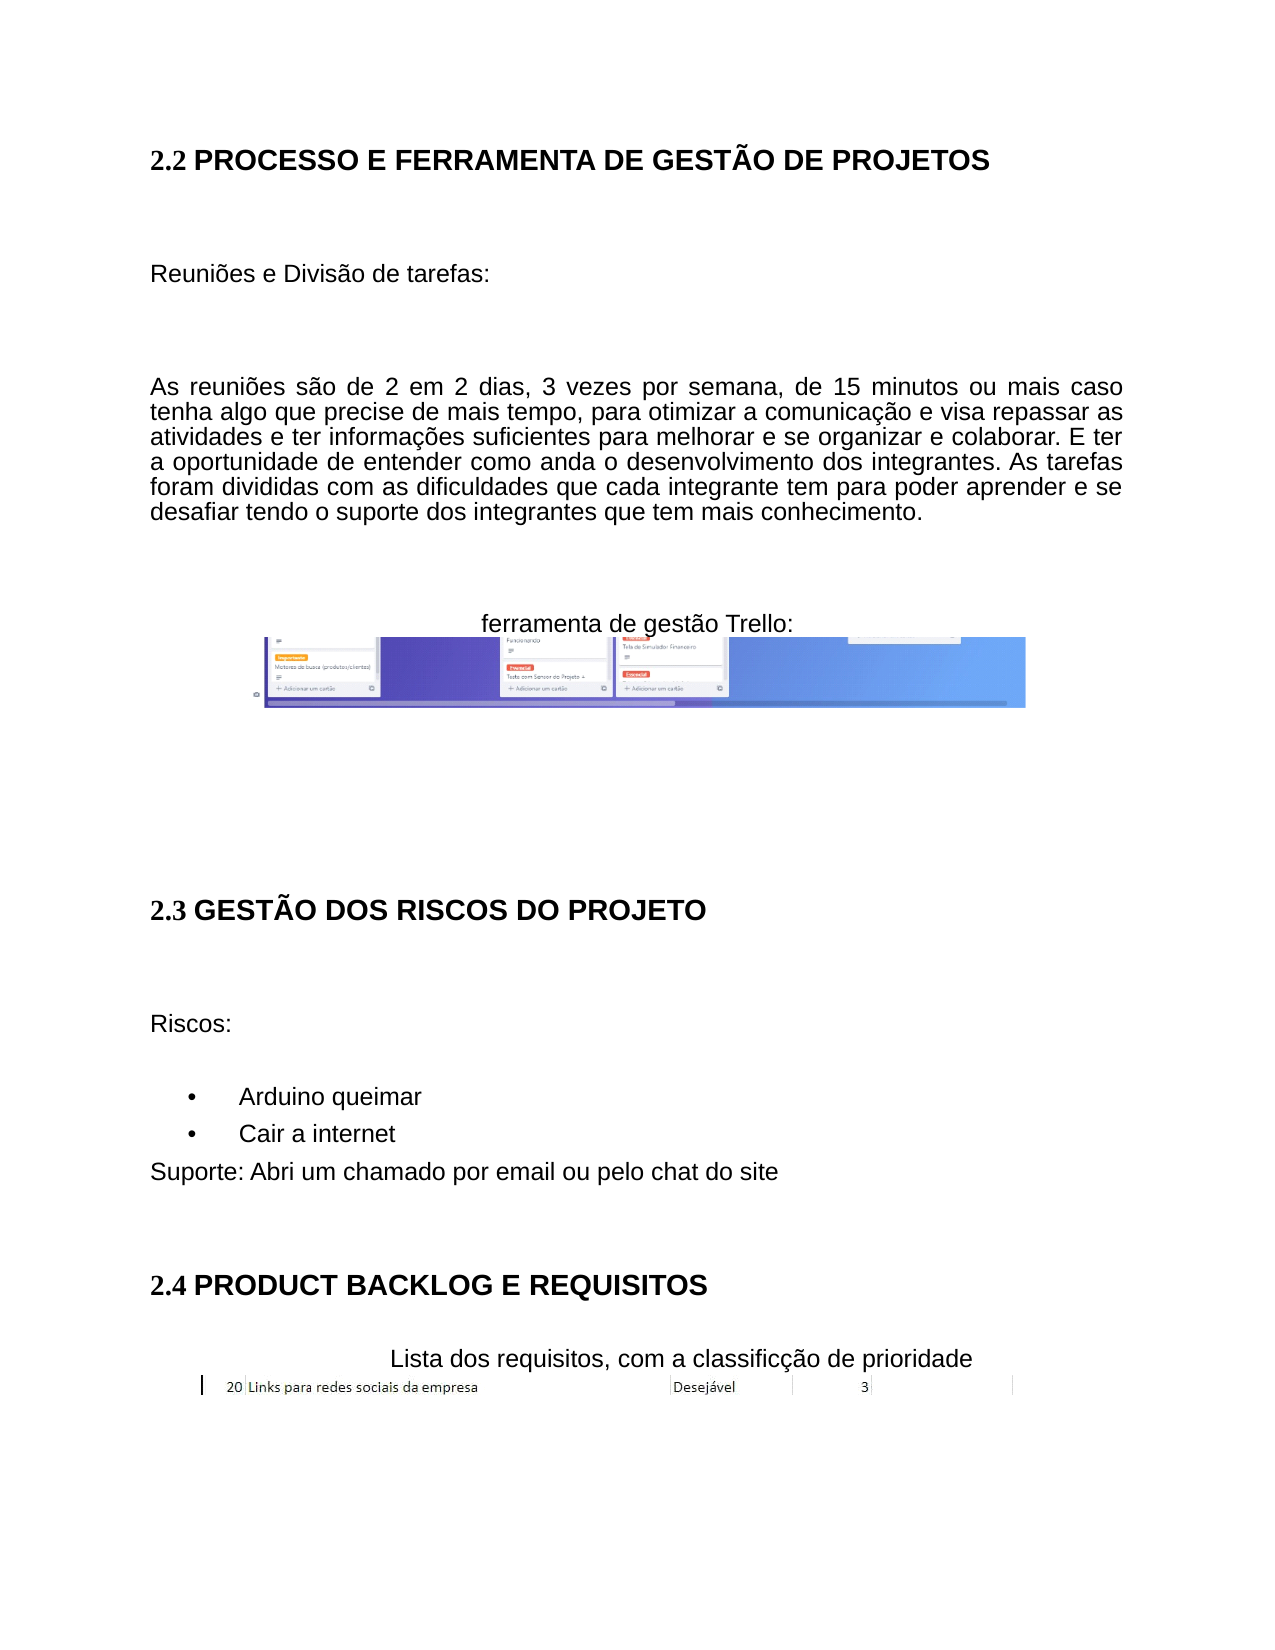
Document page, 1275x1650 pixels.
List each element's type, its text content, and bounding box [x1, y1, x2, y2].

text Reuniões e Divisão de tarefas: [150, 262, 1125, 287]
text 2.4 PRODUCT BACKLOG e requisitos [583, 1275, 1125, 1300]
text Suporte: Abri um chamado por email ou pelo chat do site [150, 1150, 1125, 1187]
list Arduino queimar [187, 1075, 1125, 1112]
text 2.3 Gestão dos Riscos do Projeto [150, 900, 1125, 925]
text 2.2 PROCESSO E FERRAMENTA DE GESTÃO DE PROJETOS [150, 150, 1125, 175]
text ferramenta de gestão Trello: [150, 612, 1125, 637]
text Riscos: [150, 1012, 1125, 1037]
list Cair a internet [187, 1112, 1125, 1150]
text As reuniões são de 2 em 2 dias, 3 vezes por semana, de 15 minutos ou mais caso tenha algo que precise de mais tempo, para otimizar a comunicação e visa repassar as atividades e ter informações suficientes para melhorar e se organizar e colaborar. E ter a oportunidade de entender como anda o desenvolvimento dos integrantes. As tarefas foram divididas com as dificuldades que cada integrante tem para poder aprender e se desafiar tendo o suporte dos integrantes que tem mais conhecimento. [150, 375, 1125, 525]
text Lista dos requisitos, com a classificção de prioridade [150, 1337, 1125, 1375]
text 2.4 PRODUCT BACKLOG e requisitos [150, 1275, 581, 1300]
